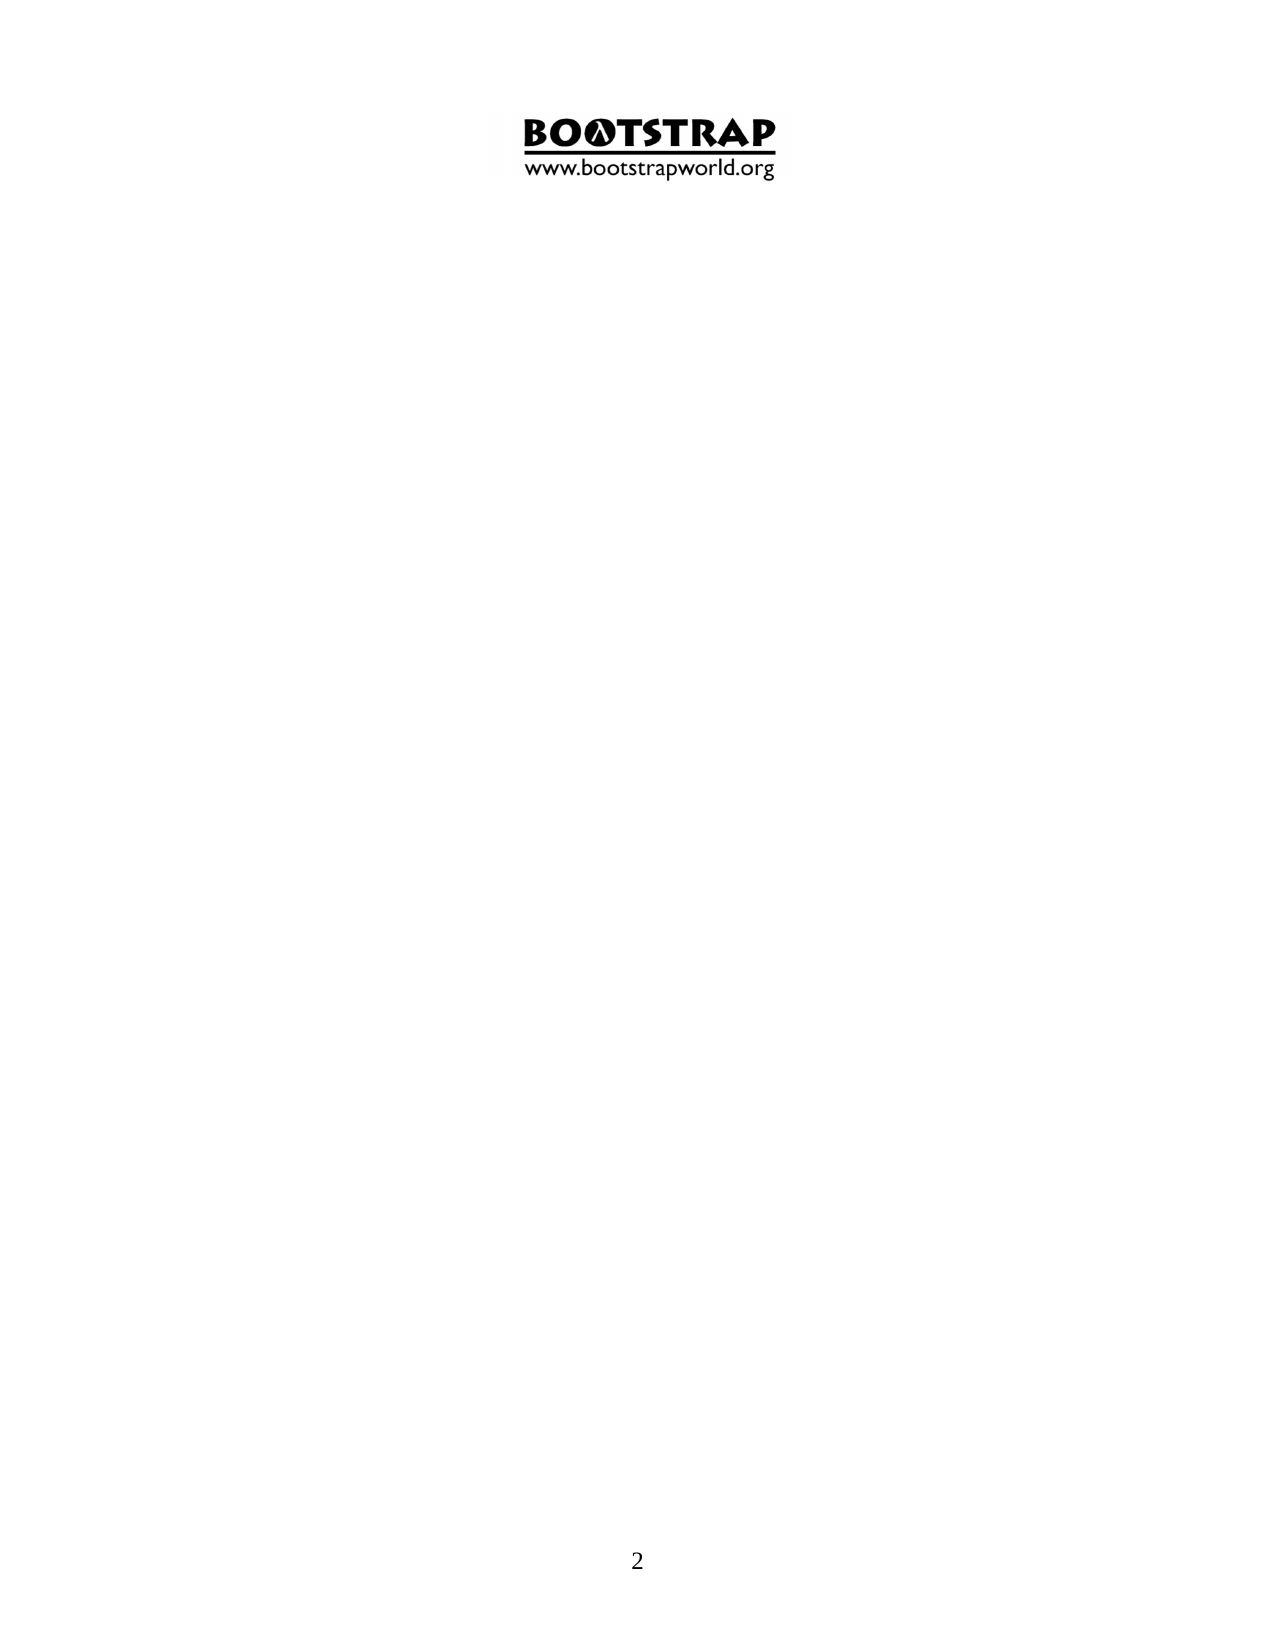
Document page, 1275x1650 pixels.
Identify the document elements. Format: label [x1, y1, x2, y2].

picture [482, 112, 793, 182]
